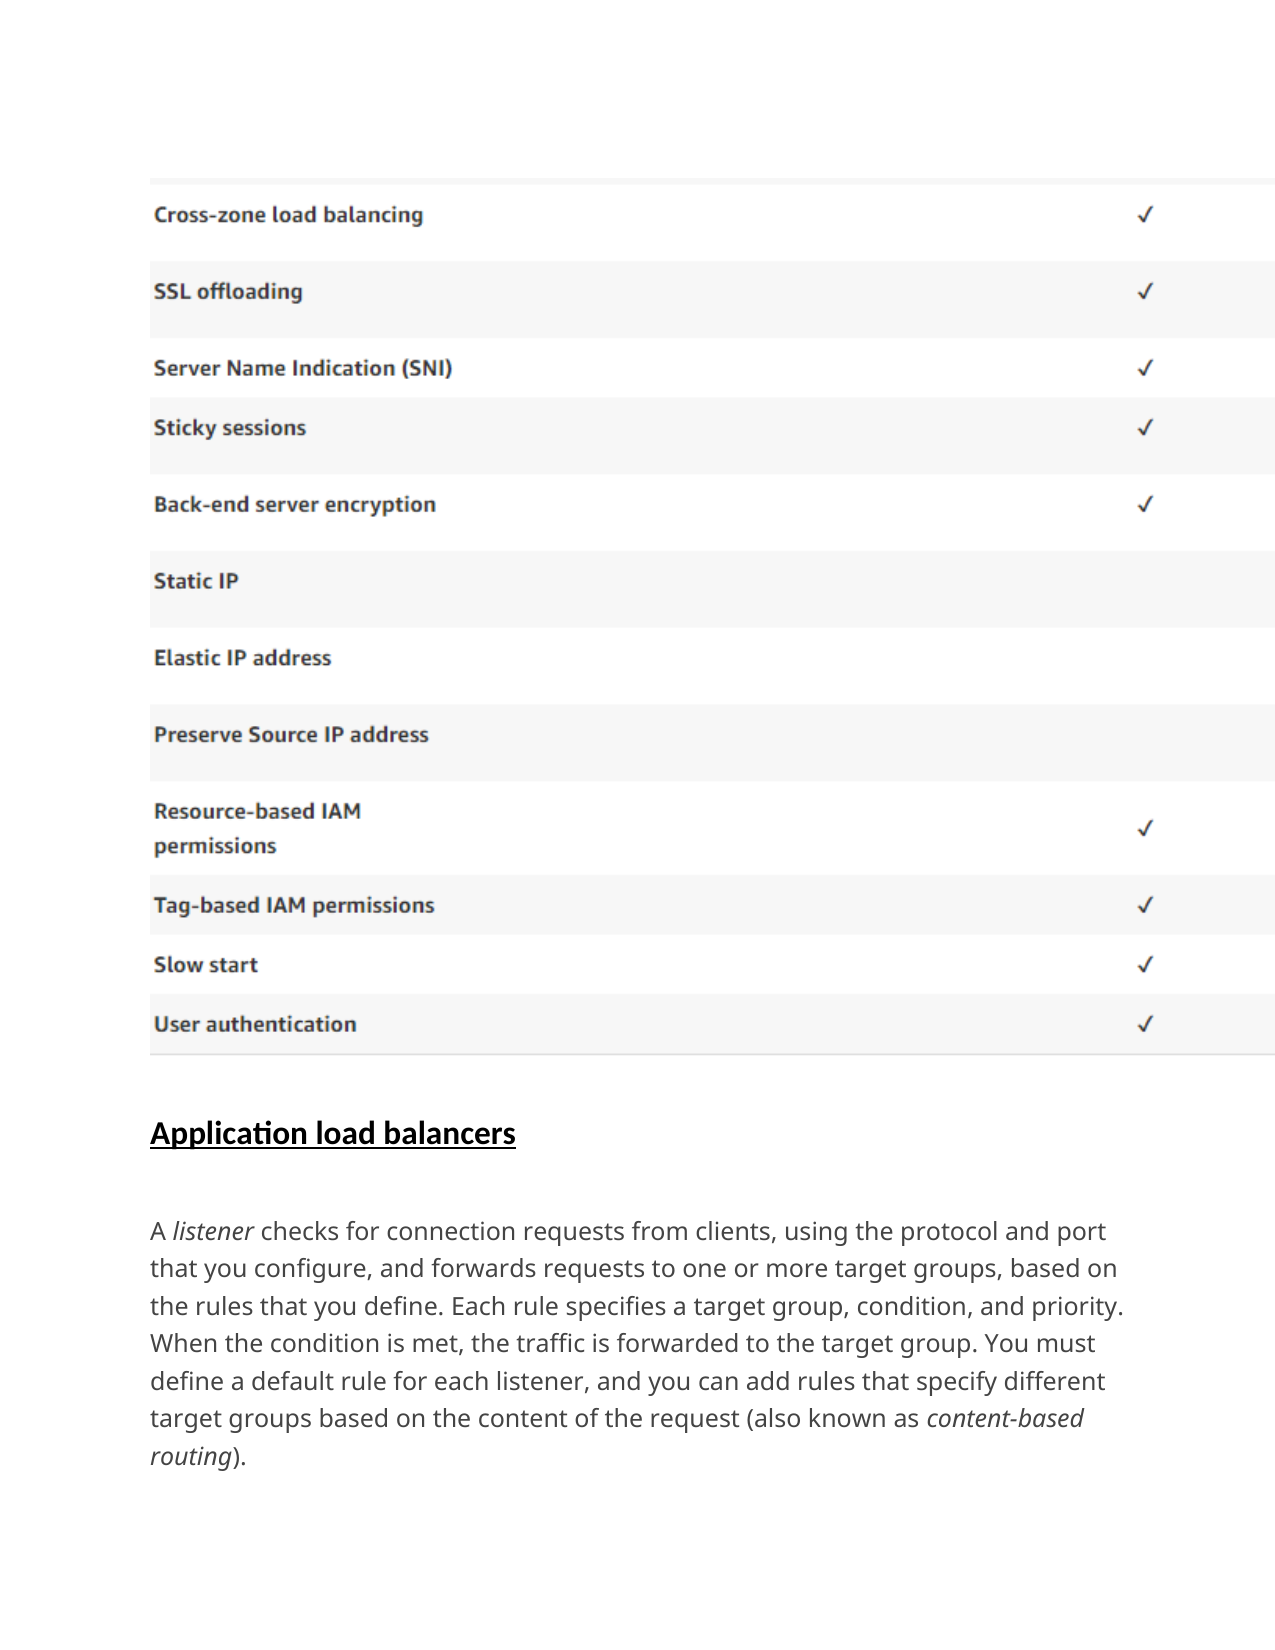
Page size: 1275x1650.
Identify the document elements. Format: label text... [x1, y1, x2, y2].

text Application load balancers [150, 1112, 1125, 1153]
picture [150, 178, 1275, 1057]
text A listener checks for connection requests from clients, using the protocol and port that you configure, and forwards requests to one or more target groups, based on the rules that you define. Each rule specifies a target group, condition, and priority. When the condition is met, the traffic is forwarded to the target group. You must define a default rule for each listener, and you can add rules that specify different target groups based on the content of the request (also known as content-based routing). [150, 1210, 1125, 1473]
